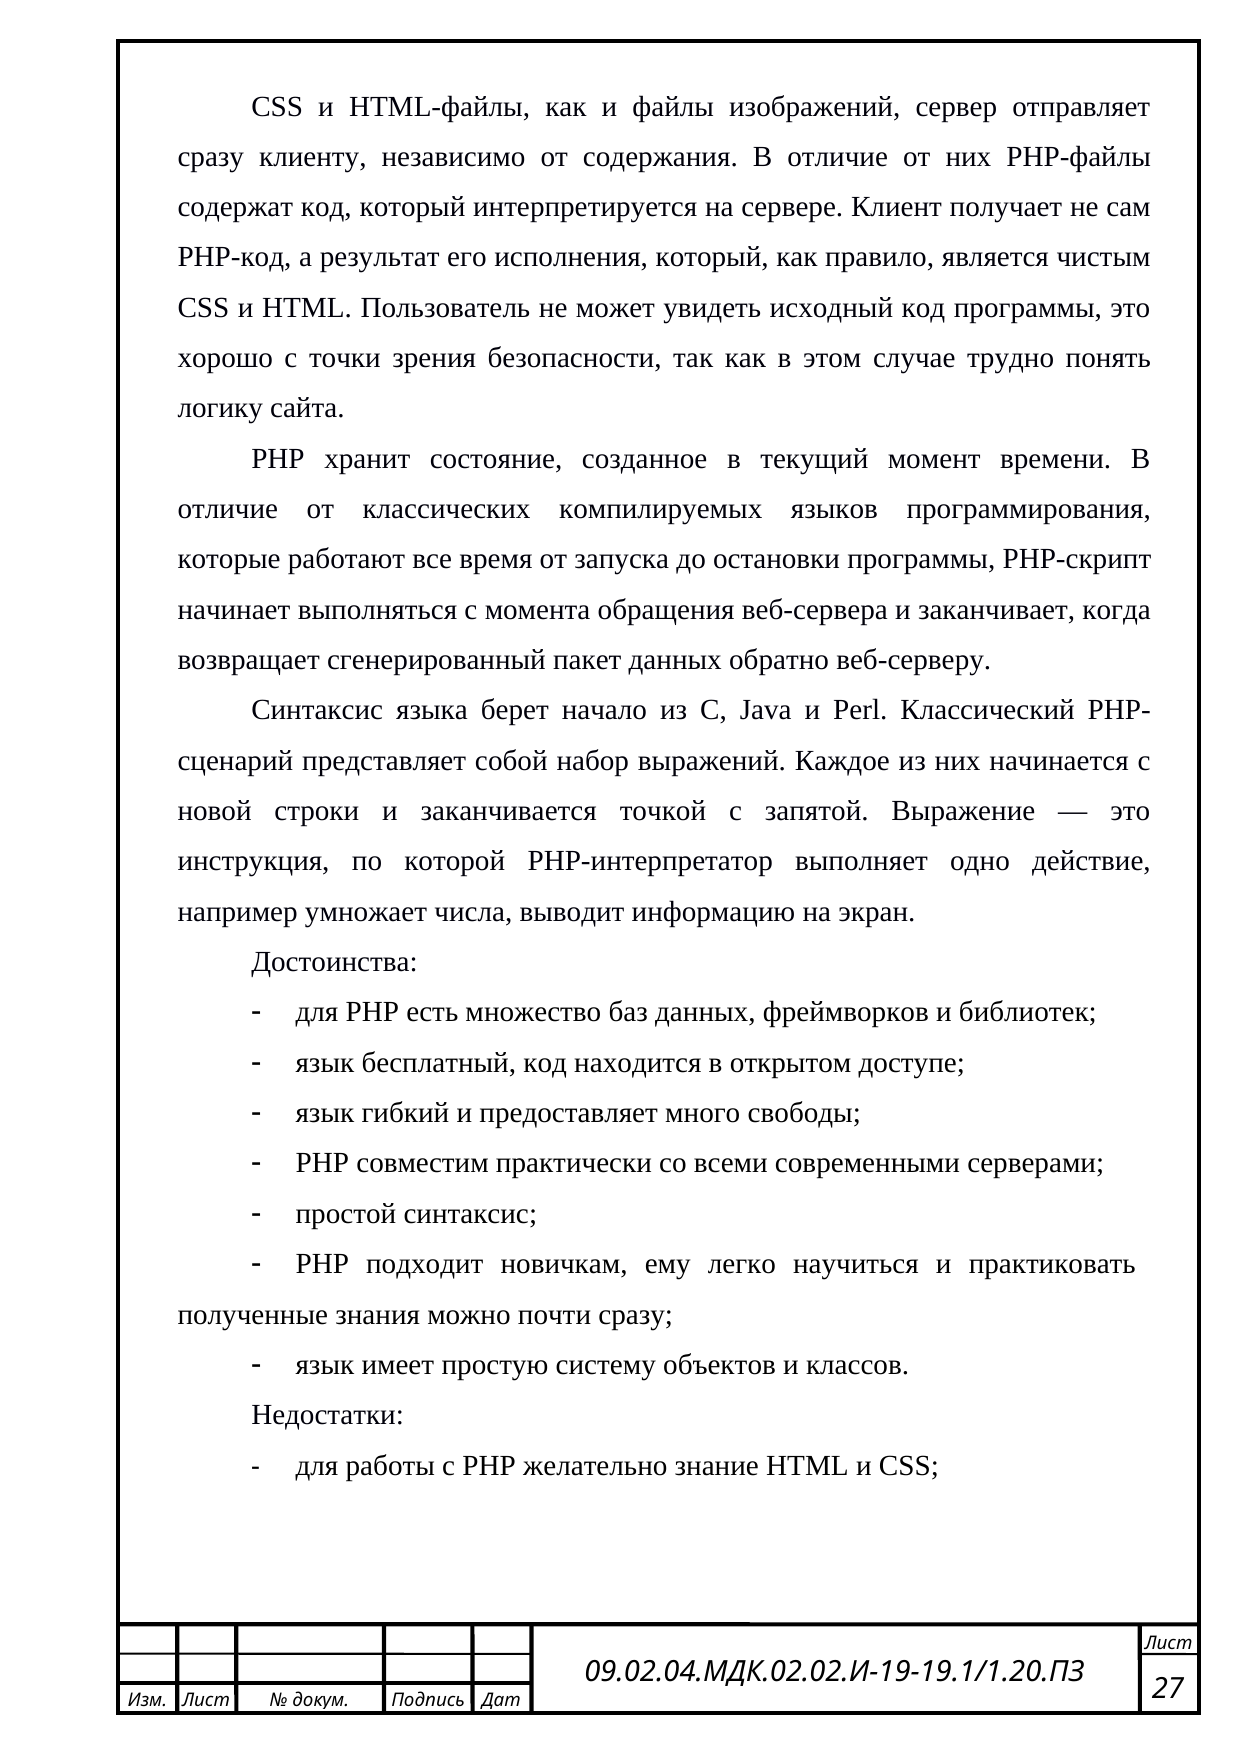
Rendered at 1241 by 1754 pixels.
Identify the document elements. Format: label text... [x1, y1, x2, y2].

list язык гибкий и предоставляет много свободы; [177, 1095, 1137, 1129]
list PHP подходит новичкам, ему легко научиться и практиковать полученные знания можно почти сразу; [177, 1246, 1137, 1330]
list простой синтаксис; [177, 1196, 1137, 1229]
list для работы с PHP желательно знание HTML и CSS; [177, 1448, 1137, 1481]
list язык имеет простую систему объектов и классов. [177, 1347, 1137, 1381]
text PHP хранит состояние, созданное в текущий момент времени. В отличие от классических компилируемых языков программирования, которые работают все время от запуска до остановки программы, PHP-скрипт начинает выполняться с момента обращения веб-сервера и заканчивает, когда возвращает сгенерированный пакет данных обратно веб-серверу. [177, 441, 1152, 676]
text Недостатки: [177, 1397, 1152, 1431]
list PHP совместим практически со всеми современными серверами; [177, 1146, 1137, 1179]
list язык бесплатный, код находится в открытом доступе; [177, 1045, 1137, 1078]
text Синтаксис языка берет начало из C, Java и Perl. Классический PHP-сценарий представляет собой набор выражений. Каждое из них начинается с новой строки и заканчивается точкой с запятой. Выражение — это инструкция, по которой PHP-интерпретатор выполняет одно действие, например умножает числа, выводит информацию на экран. [177, 692, 1152, 927]
text CSS и НТМL-файлы, как и файлы изображений, сервер отправляет сразу клиенту, независимо от содержания. В отличие от них PHP-файлы содержат код, который интерпретируется на сервере. Клиент получает не сам PHP-код, а результат его исполнения, который, как правило, является чистым CSS и HTML. Пользователь не может увидеть исходный код программы, это хорошо с точки зрения безопасности, так как в этом случае трудно понять логику сайта. [177, 89, 1152, 424]
list для PHP есть множество баз данных, фреймворков и библиотек; [177, 994, 1137, 1028]
text Достоинства: [177, 944, 1152, 977]
